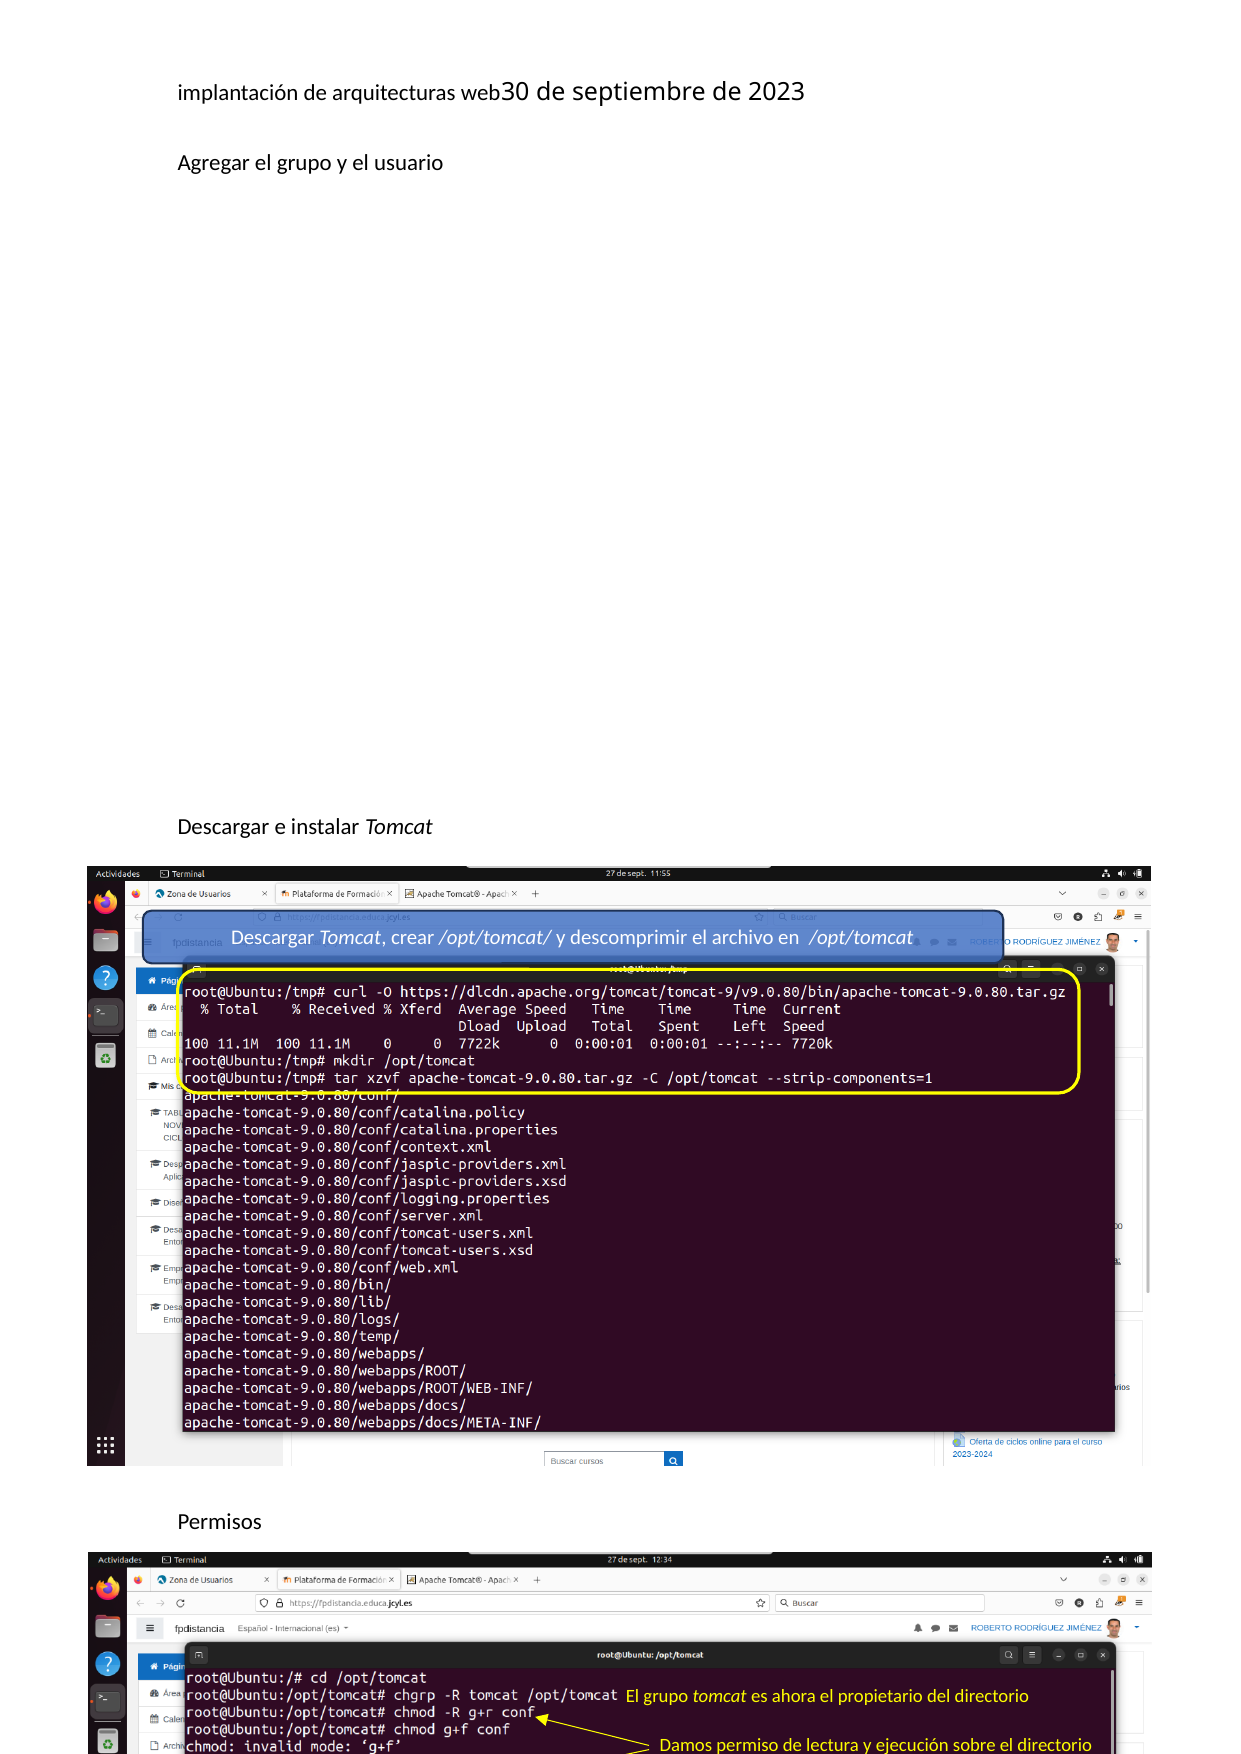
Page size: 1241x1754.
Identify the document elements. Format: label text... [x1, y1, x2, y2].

list Descargar e instalar Tomcat [177, 812, 1063, 840]
picture [87, 866, 1151, 1466]
list Permisos [177, 1507, 1063, 1535]
picture [88, 1552, 1152, 1754]
list Agregar el grupo y el usuario [177, 148, 1063, 176]
